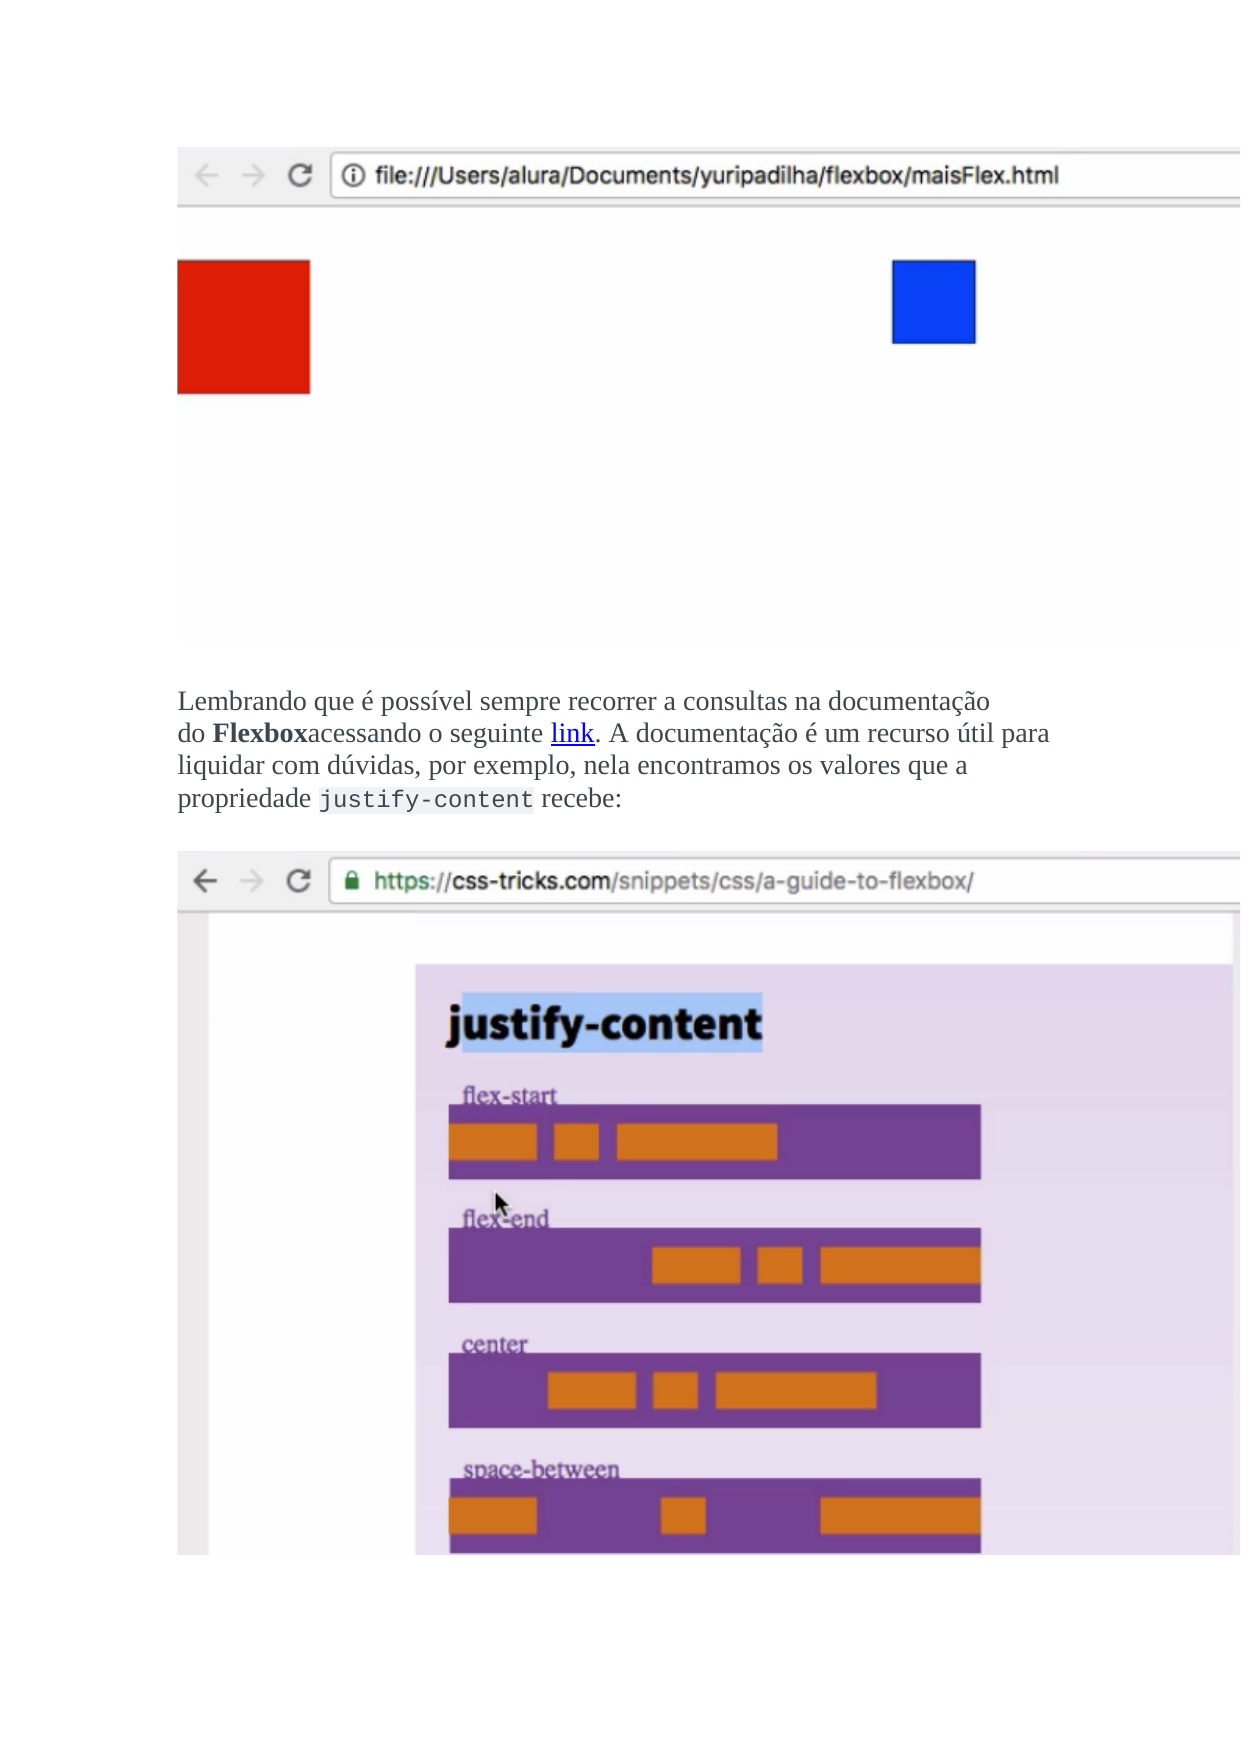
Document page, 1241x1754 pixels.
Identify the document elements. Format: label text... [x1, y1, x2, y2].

text Lembrando que é possível sempre recorrer a consultas na documentação do Flexboxacessando o seguinte link. A documentação é um recurso útil para liquidar com dúvidas, por exemplo, nela encontramos os valores que a propriedade justify-content recebe: [177, 683, 1063, 814]
picture [177, 147, 1241, 646]
picture [177, 851, 1241, 1555]
